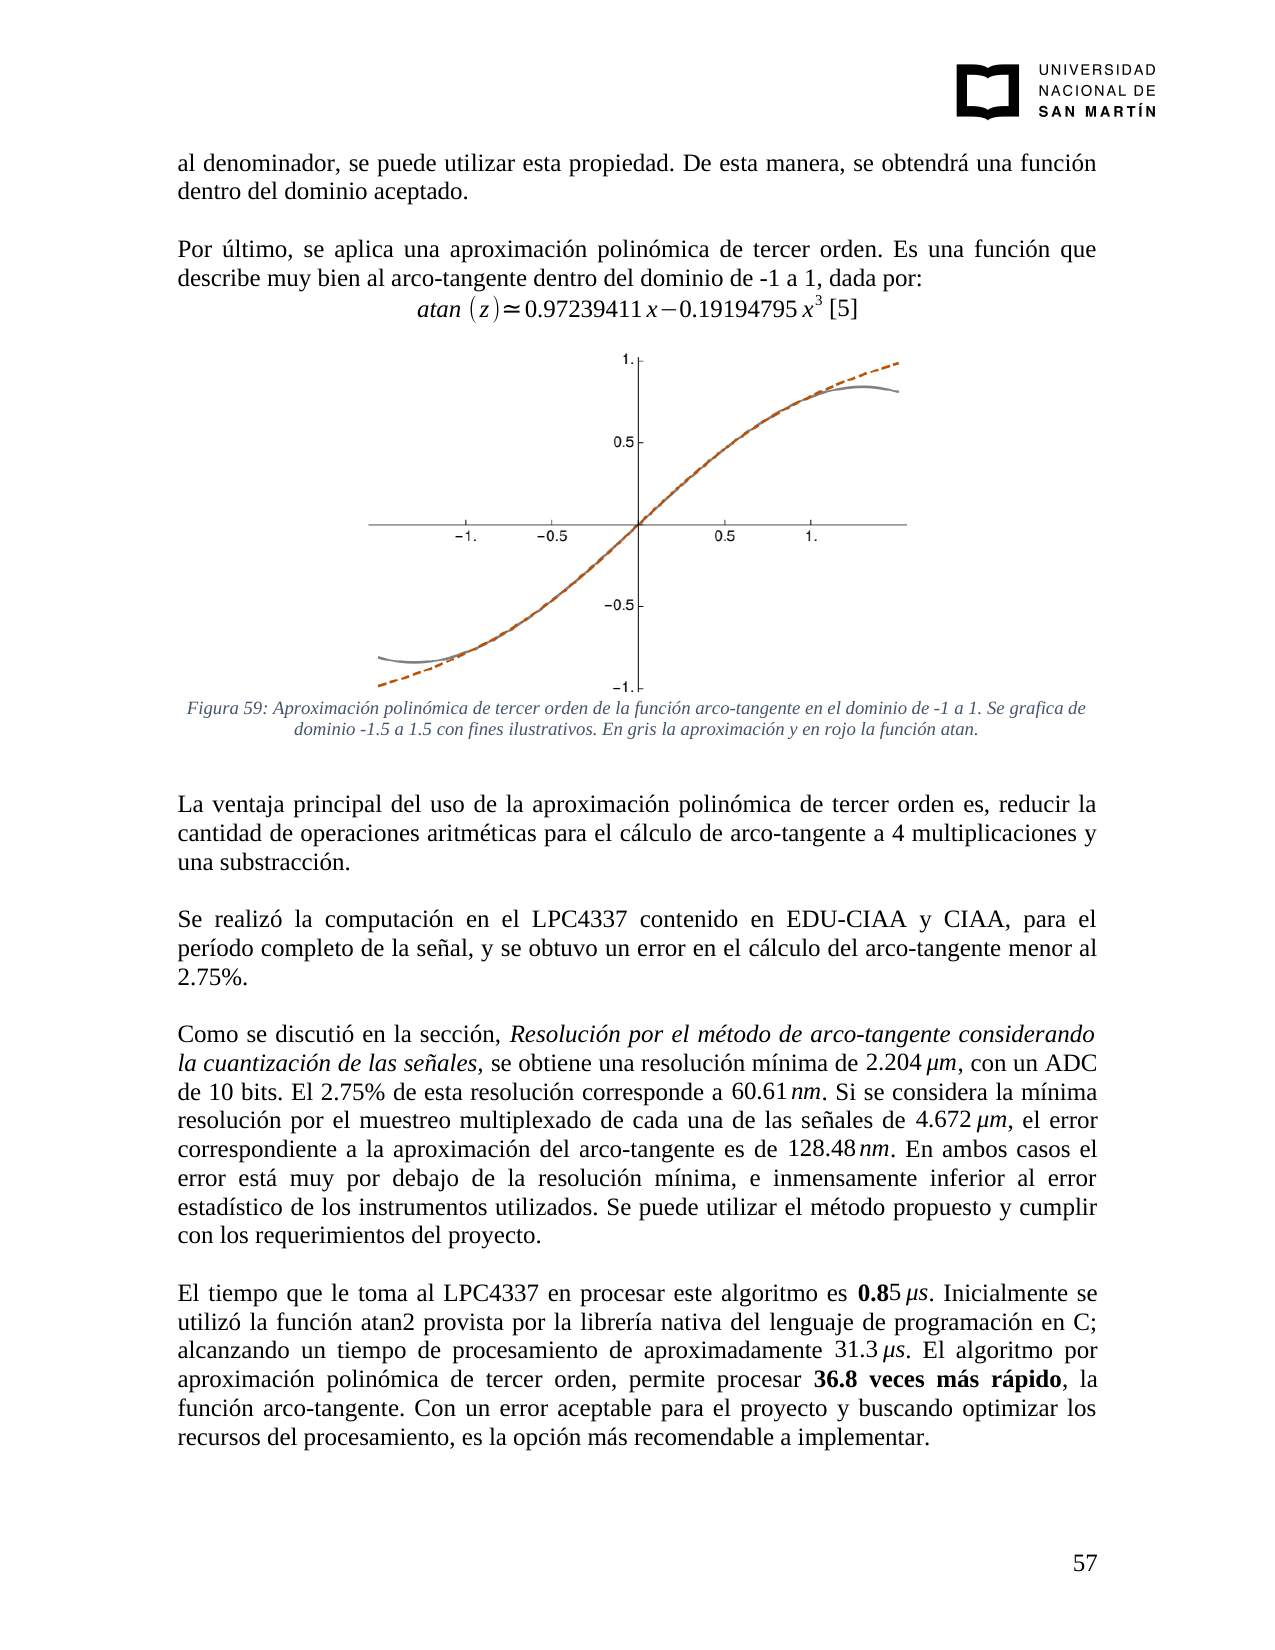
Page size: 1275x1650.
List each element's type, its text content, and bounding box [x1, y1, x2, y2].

text Como se discutió en la sección, Resolución por el método de arco-tangente considerando la cuantización de las señales, se obtiene una resolución mínima de , con un ADC de 10 bits. El 2.75% de esta resolución corresponde a . Si se considera la mínima resolución por el muestreo multiplexado de cada una de las señales de , el error correspondiente a la aproximación del arco-tangente es de . En ambos casos el error está muy por debajo de la resolución mínima, e inmensamente inferior al error estadístico de los instrumentos utilizados. Se puede utilizar el método propuesto y cumplir con los requerimientos del proyecto. [177, 1019, 1098, 1249]
text El tiempo que le toma al LPC4337 en procesar este algoritmo es 0.8. Inicialmente se utilizó la función atan2 provista por la librería nativa del lenguaje de programación en C; alcanzando un tiempo de procesamiento de aproximadamente . El algoritmo por aproximación polinómica de tercer orden, permite procesar 36.8 veces más rápido, la función arco-tangente. Con un error aceptable para el proyecto y buscando optimizar los recursos del procesamiento, es la opción más recomendable a implementar. [177, 1278, 1098, 1451]
text La ventaja principal del uso de la aproximación polinómica de tercer orden es, reducir la cantidad de operaciones aritméticas para el cálculo de arco-tangente a 4 multiplicaciones y una substracción. [177, 789, 1098, 876]
picture [945, 55, 1165, 128]
text Se realizó la computación en el LPC4337 contenido en EDU-CIAA y CIAA, para el período completo de la señal, y se obtuvo un error en el cálculo del arco-tangente menor al 2.75%. [177, 904, 1098, 991]
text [177, 148, 1098, 205]
text Por último, se aplica una aproximación polinómica de tercer orden. Es una función que describe muy bien al arco-tangente dentro del dominio de -1 a 1, dada por: [177, 234, 1098, 291]
